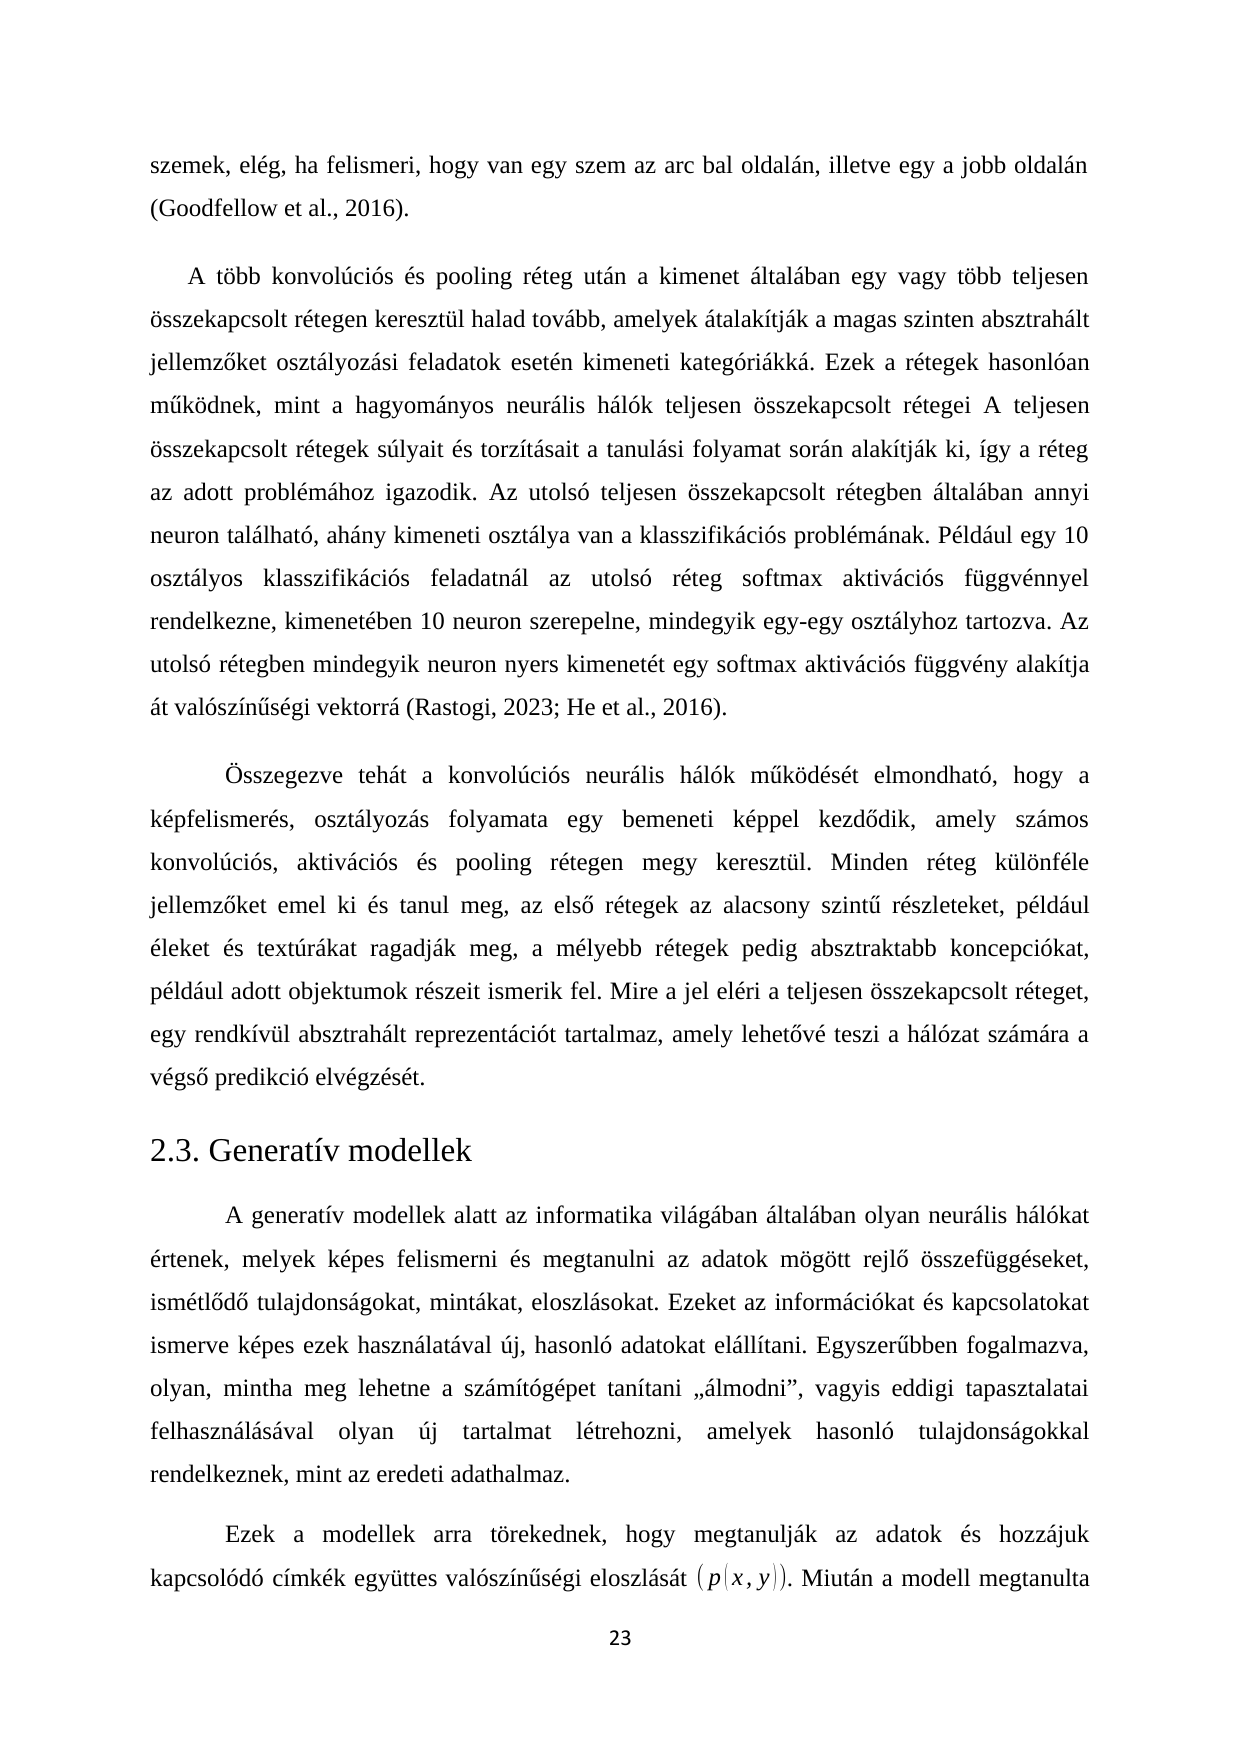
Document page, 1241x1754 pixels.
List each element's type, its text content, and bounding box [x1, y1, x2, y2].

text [150, 150, 1090, 222]
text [150, 1519, 1090, 1593]
text Összegezve tehát a konvolúciós neurális hálók működését elmondható, hogy a képfelismerés, osztályozás folyamata egy bemeneti képpel kezdődik, amely számos konvolúciós, aktivációs és pooling rétegen megy keresztül. Minden réteg különféle jellemzőket emel ki és tanul meg, az első rétegek az alacsony szintű részleteket, például éleket és textúrákat ragadják meg, a mélyebb rétegek pedig absztraktabb koncepciókat, például adott objektumok részeit ismerik fel. Mire a jel eléri a teljesen összekapcsolt réteget, egy rendkívül absztrahált reprezentációt tartalmaz, amely lehetővé teszi a hálózat számára a végső predikció elvégzését. [150, 761, 1090, 1091]
text A generatív modellek alatt az informatika világában általában olyan neurális hálókat értenek, melyek képes felismerni és megtanulni az adatok mögött rejlő összefüggéseket, ismétlődő tulajdonságokat, mintákat, eloszlásokat. Ezeket az információkat és kapcsolatokat ismerve képes ezek használatával új, hasonló adatokat elállítani. Egyszerűbben fogalmazva, olyan, mintha meg lehetne a számítógépet tanítani „álmodni”, vagyis eddigi tapasztalatai felhasználásával olyan új tartalmat létrehozni, amelyek hasonló tulajdonságokkal rendelkeznek, mint az eredeti adathalmaz. [150, 1201, 1090, 1488]
subtitle 2.3. Generatív modellek [150, 1131, 1090, 1169]
text A több konvolúciós és pooling réteg után a kimenet általában egy vagy több teljesen összekapcsolt rétegen keresztül halad tovább, amelyek átalakítják a magas szinten absztrahált jellemzőket osztályozási feladatok esetén kimeneti kategóriákká. Ezek a rétegek hasonlóan működnek, mint a hagyományos neurális hálók teljesen összekapcsolt rétegei A teljesen összekapcsolt rétegek súlyait és torzításait a tanulási folyamat során alakítják ki, így a réteg az adott problémához igazodik. Az utolsó teljesen összekapcsolt rétegben általában annyi neuron található, ahány kimeneti osztálya van a klasszifikációs problémának. Például egy 10 osztályos klasszifikációs feladatnál az utolsó réteg softmax aktivációs függvénnyel rendelkezne, kimenetében 10 neuron szerepelne, mindegyik egy-egy osztályhoz tartozva. Az utolsó rétegben mindegyik neuron nyers kimenetét egy softmax aktivációs függvény alakítja át valószínűségi vektorrá (Rastogi, 2023; He et al., 2016). [150, 261, 1090, 721]
